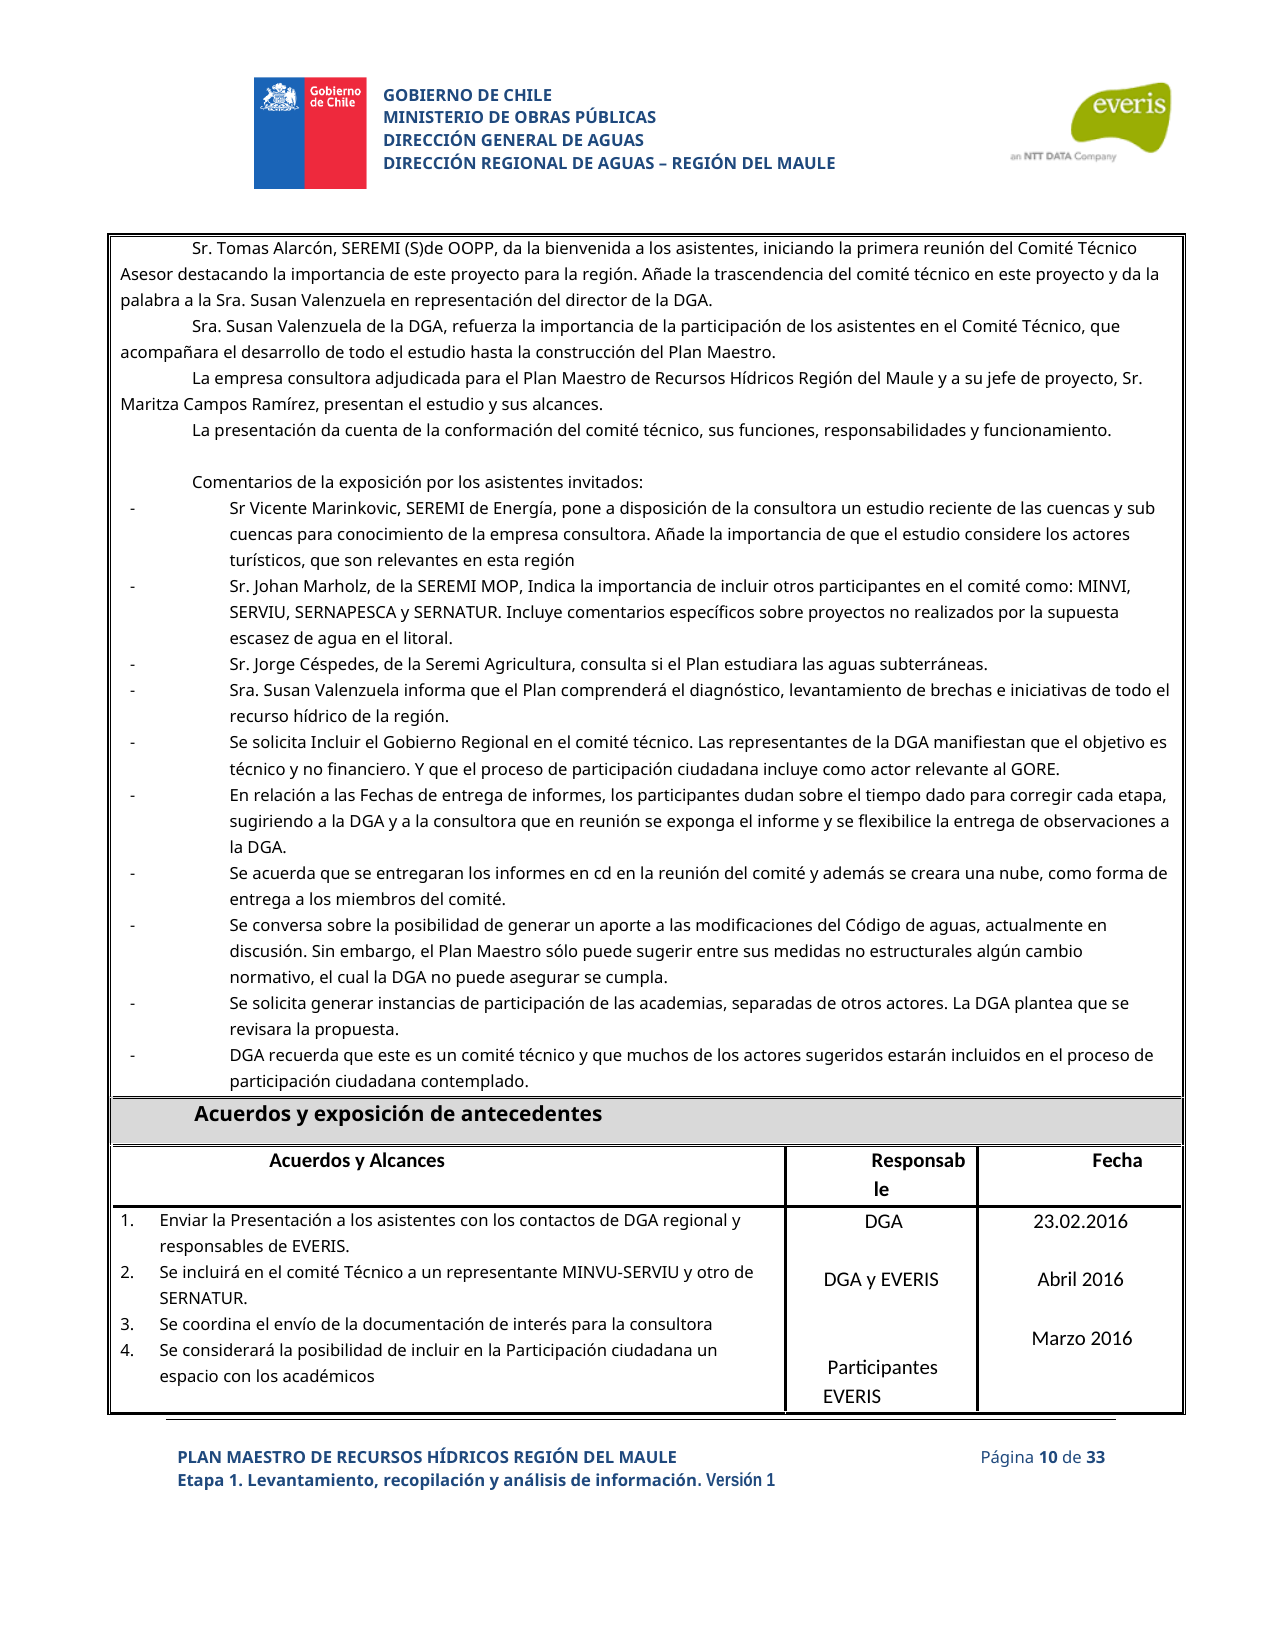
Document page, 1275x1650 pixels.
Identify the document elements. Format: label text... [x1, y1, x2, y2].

table_cell Acuerdos y exposición de antecedentes [109, 1096, 1184, 1143]
table_cell Acuerdos y Alcances [111, 1144, 784, 1205]
table_cell Fecha [979, 1144, 1183, 1205]
picture [251, 73, 369, 192]
table_cell Responsable [787, 1147, 976, 1205]
table_cell DGA DGA y EVERIS Participantes EVERIS [785, 1208, 977, 1412]
table_cell 23.02.2016 Abril 2016 Marzo 2016 [977, 1205, 1182, 1412]
table_cell Sr. Tomas Alarcón, SEREMI (S)de OOPP, da la bienvenida a los asistentes, iniciando la primera reunión del Comité Técnico Asesor destacando la importancia de este proyecto para la región. Añade la trascendencia del comité técnico en este proyecto y da la palabra a la Sra. Susan Valenzuela en representación del director de la DGA. Sra. Susan Valenzuela de la DGA, refuerza la importancia de la participación de los asistentes en el Comité Técnico, que acompañara el desarrollo de todo el estudio hasta la construcción del Plan Maestro. La empresa consultora adjudicada para el Plan Maestro de Recursos Hídricos Región del Maule y a su jefe de proyecto, Sr. Maritza Campos Ramírez, presentan el estudio y sus alcances. La presentación da cuenta de la conformación del comité técnico, sus funciones, responsabilidades y funcionamiento. Comentarios de la exposición por los asistentes invitados: Sr Vicente Marinkovic, SEREMI de Energía, pone a disposición de la consultora un estudio reciente de las cuencas y sub cuencas para conocimiento de la empresa consultora. Añade la importancia de que el estudio considere los actores turísticos, que son relevantes en esta región Sr. Johan Marholz, de la SEREMI MOP, Indica la importancia de incluir otros participantes en el comité como: MINVI, SERVIU, SERNAPESCA y SERNATUR. Incluye comentarios específicos sobre proyectos no realizados por la supuesta escasez de agua en el litoral. Sr. Jorge Céspedes, de la Seremi Agricultura, consulta si el Plan estudiara las aguas subterráneas. Sra. Susan Valenzuela informa que el Plan comprenderá el diagnóstico, levantamiento de brechas e iniciativas de todo el recurso hídrico de la región. Se solicita Incluir el Gobierno Regional en el comité técnico. Las representantes de la DGA manifiestan que el objetivo es técnico y no financiero. Y que el proceso de participación ciudadana incluye como actor relevante al GORE. En relación a las Fechas de entrega de informes, los participantes dudan sobre el tiempo dado para corregir cada etapa, sugiriendo a la DGA y a la consultora que en reunión se exponga el informe y se flexibilice la entrega de observaciones a la DGA. Se acuerda que se entregaran los informes en cd en la reunión del comité y además se creara una nube, como forma de entrega a los miembros del comité. Se conversa sobre la posibilidad de generar un aporte a las modificaciones del Código de aguas, actualmente en discusión. Sin embargo, el Plan Maestro sólo puede sugerir entre sus medidas no estructurales algún cambio normativo, el cual la DGA no puede asegurar se cumpla. Se solicita generar instancias de participación de las academias, separadas de otros actores. La DGA plantea que se revisara la propuesta. DGA recuerda que este es un comité técnico y que muchos de los actores sugeridos estarán incluidos en el proceso de participación ciudadana contemplado. [111, 237, 1182, 1096]
picture [1008, 73, 1174, 168]
